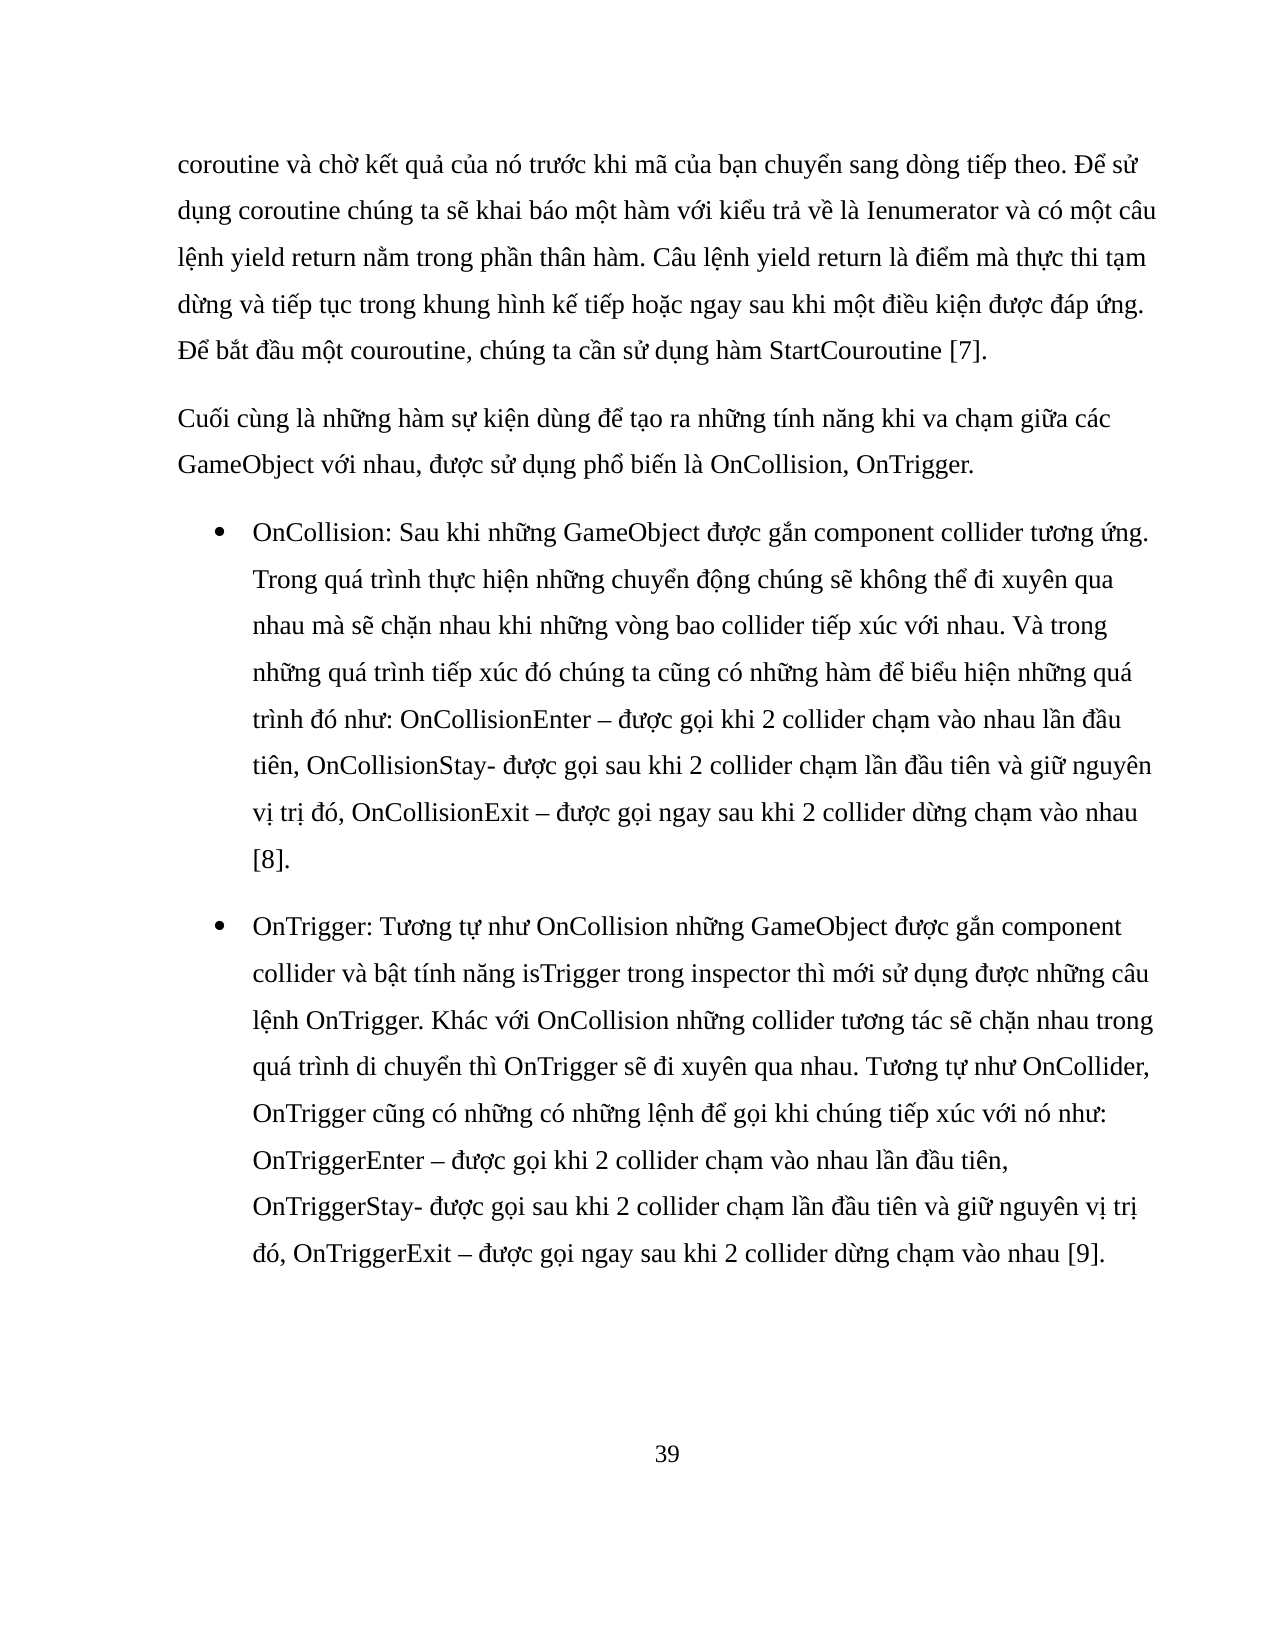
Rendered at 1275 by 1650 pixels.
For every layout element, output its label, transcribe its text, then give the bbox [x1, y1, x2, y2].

text Cuối cùng là những hàm sự kiện dùng để tạo ra những tính năng khi va chạm giữa các GameObject với nhau, được sử dụng phổ biến là OnCollision, OnTrigger. [177, 402, 1157, 480]
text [177, 148, 1157, 366]
list OnTrigger: Tương tự như OnCollision những GameObject được gắn component collider và bật tính năng isTrigger trong inspector thì mới sử dụng được những câu lệnh OnTrigger. Khác với OnCollision những collider tương tác sẽ chặn nhau trong quá trình di chuyển thì OnTrigger sẽ đi xuyên qua nhau. Tương tự như OnCollider, OnTrigger cũng có những có những lệnh để gọi khi chúng tiếp xúc với nó như: OnTriggerEnter – được gọi khi 2 collider chạm vào nhau lần đầu tiên, OnTriggerStay- được gọi sau khi 2 collider chạm lần đầu tiên và giữ nguyên vị trị đó, OnTriggerExit – được gọi ngay sau khi 2 collider dừng chạm vào nhau . [215, 910, 1157, 1268]
list OnCollision: Sau khi những GameObject được gắn component collider tương ứng. Trong quá trình thực hiện những chuyển động chúng sẽ không thể đi xuyên qua nhau mà sẽ chặn nhau khi những vòng bao collider tiếp xúc với nhau. Và trong những quá trình tiếp xúc đó chúng ta cũng có những hàm để biểu hiện những quá trình đó như: OnCollisionEnter – được gọi khi 2 collider chạm vào nhau lần đầu tiên, OnCollisionStay- được gọi sau khi 2 collider chạm lần đầu tiên và giữ nguyên vị trị đó, OnCollisionExit – được gọi ngay sau khi 2 collider dừng chạm vào nhau . [215, 516, 1157, 874]
